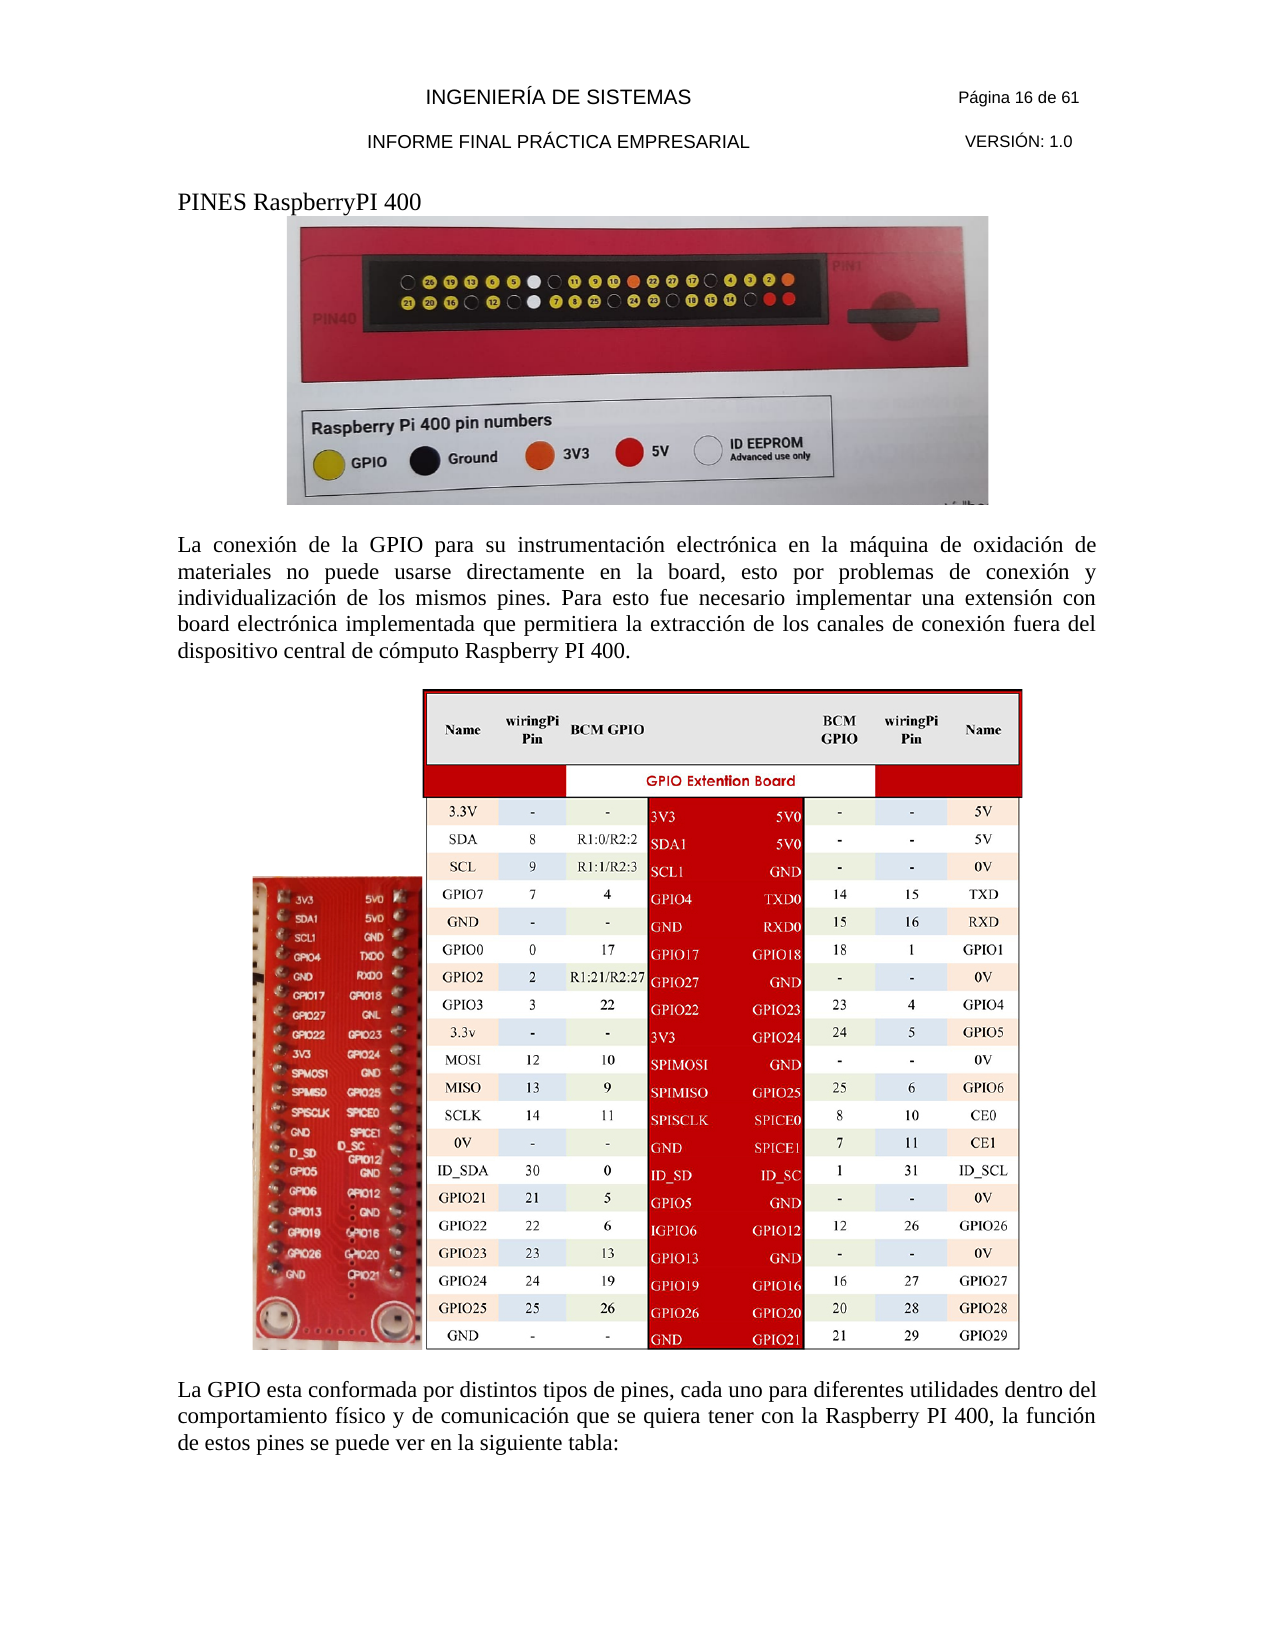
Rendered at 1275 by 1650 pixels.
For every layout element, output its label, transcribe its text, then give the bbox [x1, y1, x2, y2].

picture [286, 216, 989, 505]
text La GPIO esta conformada por distintos tipos de pines, cada uno para diferentes utilidades dentro del comportamiento físico y de comunicación que se quiera tener con la Raspberry PI 400, la función de estos pines se puede ver en la siguiente tabla: [177, 1376, 1098, 1455]
text La conexión de la GPIO para su instrumentación electrónica en la máquina de oxidación de materiales no puede usarse directamente en la board, esto por problemas de conexión y individualización de los mismos pines. Para esto fue necesario implementar una extensión con board electrónica implementada que permitiera la extracción de los canales de conexión fuera del dispositivo central de cómputo Raspberry PI 400. [177, 531, 1098, 663]
text PINES RaspberryPI 400 [177, 187, 1098, 216]
picture [252, 689, 1023, 1350]
